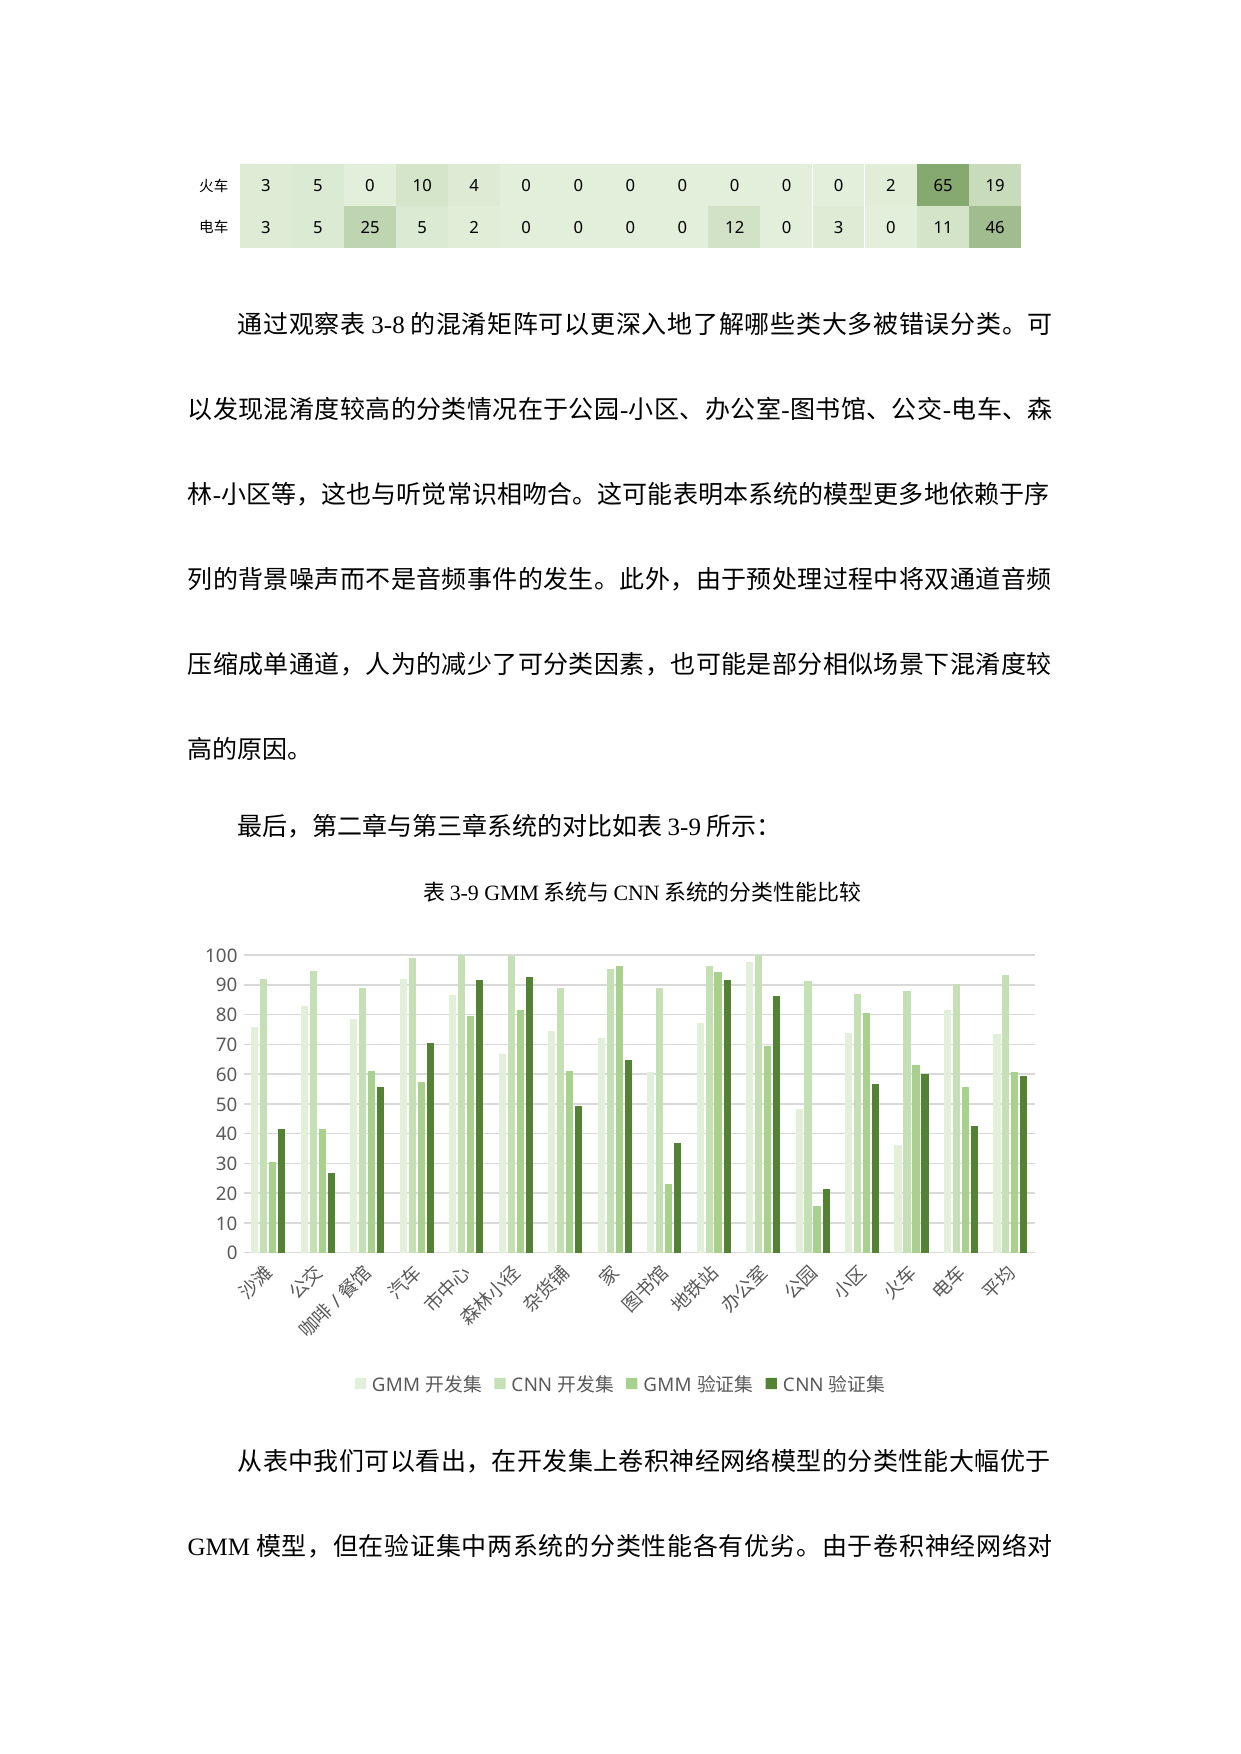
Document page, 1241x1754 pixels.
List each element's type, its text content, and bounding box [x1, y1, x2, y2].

table_cell 0 [813, 164, 864, 206]
table_cell 46 [969, 206, 1021, 248]
table_cell 65 [917, 164, 969, 206]
text 最后，第二章与第三章系统的对比如表3-9所示： [187, 790, 1053, 858]
table_cell 火车 [188, 164, 239, 206]
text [187, 1425, 1053, 1578]
table_cell 0 [656, 164, 708, 206]
table_cell 3 [240, 206, 292, 248]
table_cell 0 [656, 206, 708, 248]
table_cell 11 [917, 206, 969, 248]
table_cell 0 [552, 164, 604, 206]
table_cell 电车 [188, 206, 239, 248]
table_cell 0 [865, 206, 917, 248]
table_cell 12 [708, 206, 760, 248]
table_cell 0 [500, 164, 552, 206]
table_cell 0 [552, 206, 604, 248]
table_cell 3 [240, 164, 292, 206]
table_cell 0 [760, 206, 812, 248]
table_cell 0 [708, 164, 760, 206]
table_cell 5 [396, 206, 448, 248]
table_cell 3 [813, 206, 864, 248]
table_cell 4 [448, 164, 500, 206]
table_cell 10 [396, 164, 448, 206]
table_cell 0 [344, 164, 396, 206]
subtitle 表3-9 GMM系统与CNN系统的分类性能比较 [187, 873, 1053, 907]
table_cell 0 [604, 206, 656, 248]
table_cell 2 [448, 206, 500, 248]
table_cell 25 [344, 206, 396, 248]
text 通过观察表3-8的混淆矩阵可以更深入地了解哪些类大多被错误分类。可以发现混淆度较高的分类情况在于公园-小区、办公室-图书馆、公交-电车、森林-小区等，这也与听觉常识相吻合。这可能表明本系统的模型更多地依赖于序列的背景噪声而不是音频事件的发生。此外，由于预处理过程中将双通道音频压缩成单通道，人为的减少了可分类因素，也可能是部分相似场景下混淆度较高的原因。 [187, 289, 1053, 781]
table_cell 2 [865, 164, 917, 206]
table_cell 0 [604, 164, 656, 206]
table_cell 0 [760, 164, 812, 206]
table_cell 0 [500, 206, 552, 248]
table_cell 5 [292, 164, 344, 206]
table_cell 5 [292, 206, 344, 248]
table_cell 19 [969, 164, 1021, 206]
